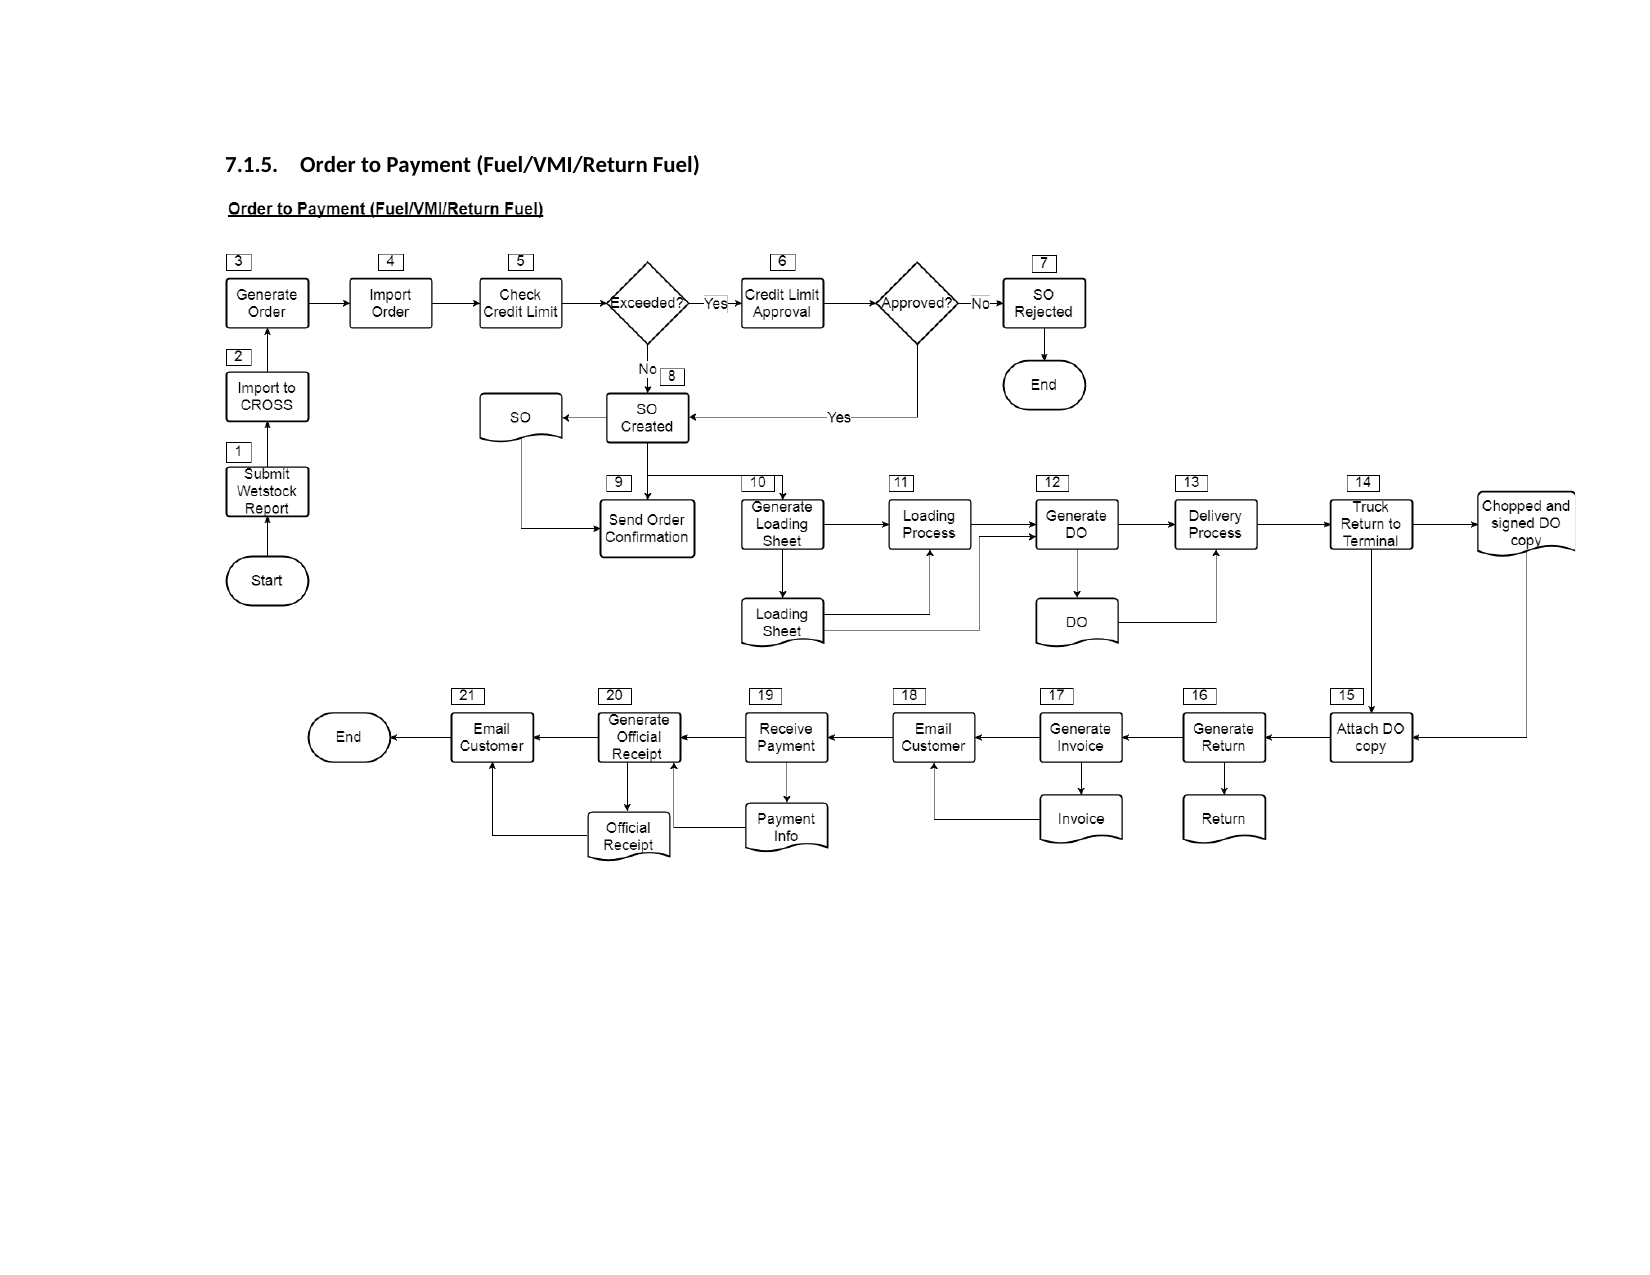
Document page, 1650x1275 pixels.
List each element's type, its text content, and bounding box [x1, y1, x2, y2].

picture [225, 196, 1575, 862]
list Order to Payment (Fuel/VMI/Return Fuel) [225, 150, 1500, 178]
